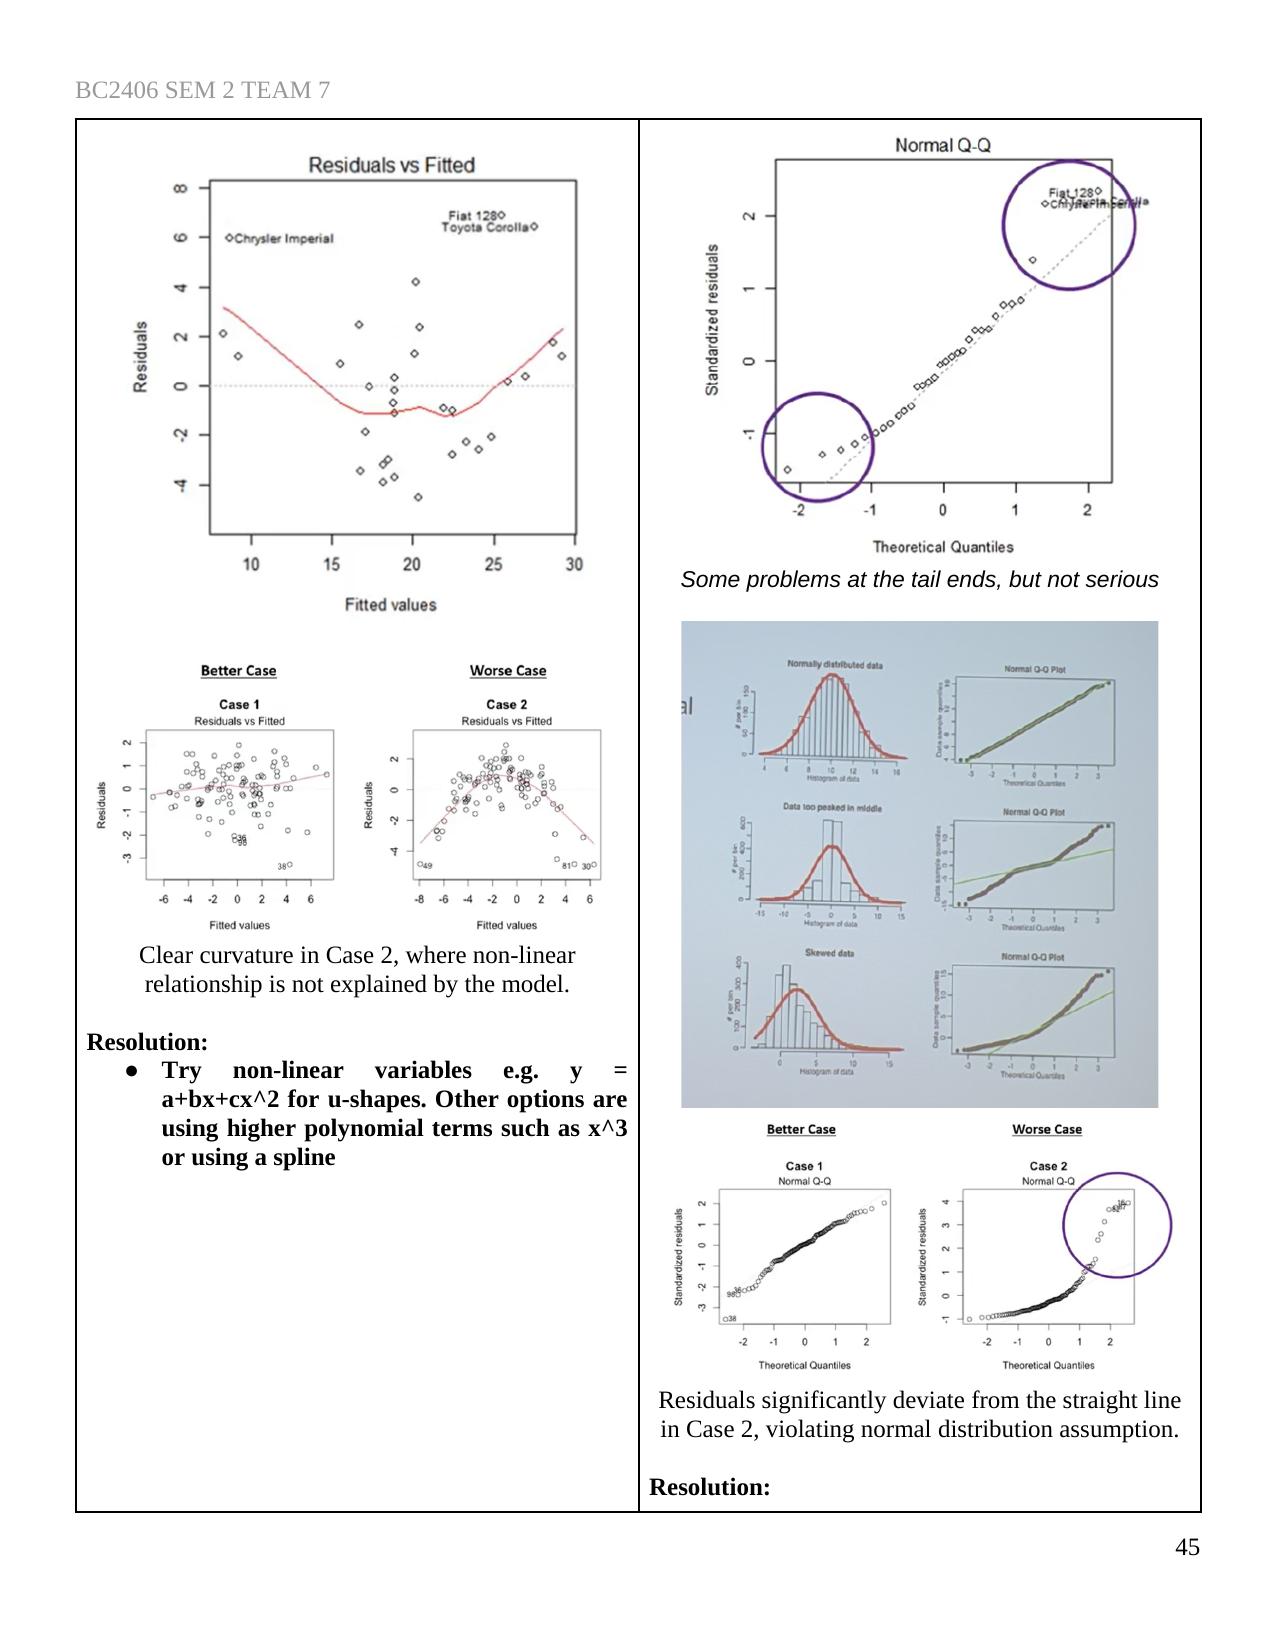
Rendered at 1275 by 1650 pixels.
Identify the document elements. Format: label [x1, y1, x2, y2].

picture [686, 130, 1154, 566]
picture [87, 651, 628, 941]
table_header [77, 120, 638, 1511]
table_header [640, 120, 1200, 1511]
picture [660, 621, 1180, 1386]
picture [117, 130, 597, 623]
